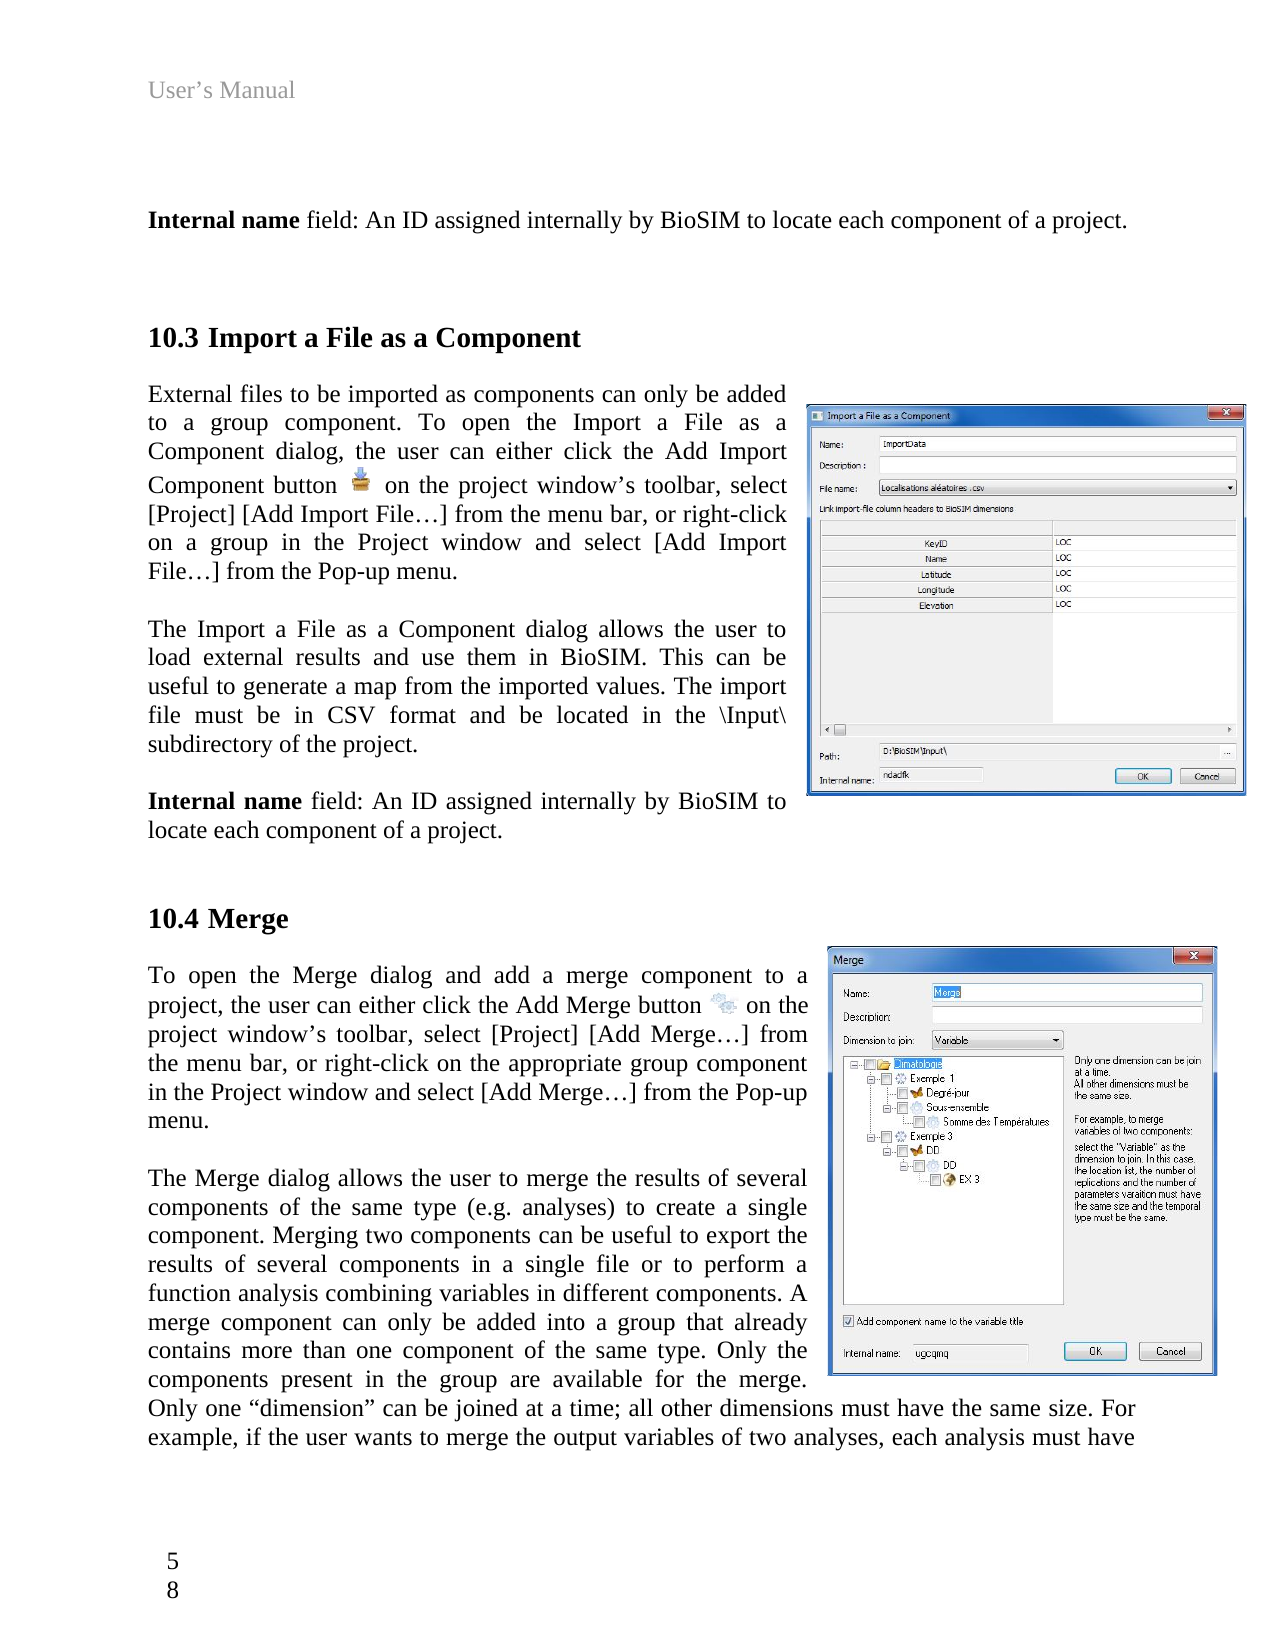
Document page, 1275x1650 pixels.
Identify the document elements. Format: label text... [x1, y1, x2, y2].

text Internal name field: An ID assigned internally by BioSIM to locate each component of a project. [148, 205, 1137, 234]
picture [805, 404, 1246, 795]
picture [346, 465, 376, 494]
picture [826, 946, 1217, 1375]
text Internal name field: An ID assigned internally by BioSIM to locate each component of a project. [148, 786, 1137, 844]
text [148, 1163, 1137, 1450]
subtitle Import a File as a Component [148, 320, 1137, 354]
text External files to be imported as components can only be added to a group component. To open the Import a File as a Component dialog, the user can either click the Add Import Component button on the project window’s toolbar, select [Project] [Add Import File…] from the menu bar, or right-click on a group in the Project window and select [Add Import File…] from the Pop-up menu. [148, 379, 1137, 585]
text The Import a File as a Component dialog allows the user to load external results and use them in BioSIM. This can be useful to generate a map from the imported values. The import file must be in CSV format and be located in the \Input\ subdirectory of the project. [148, 614, 805, 757]
picture [709, 988, 739, 1014]
text To open the Merge dialog and add a merge component to a project, the user can either click the Add Merge button on the project window’s toolbar, select [Project] [Add Merge…] from the menu bar, or right-click on the appropriate group component in the Project window and select [Add Merge…] from the Pop-up menu. [148, 960, 826, 1134]
subtitle Merge [148, 901, 1137, 935]
